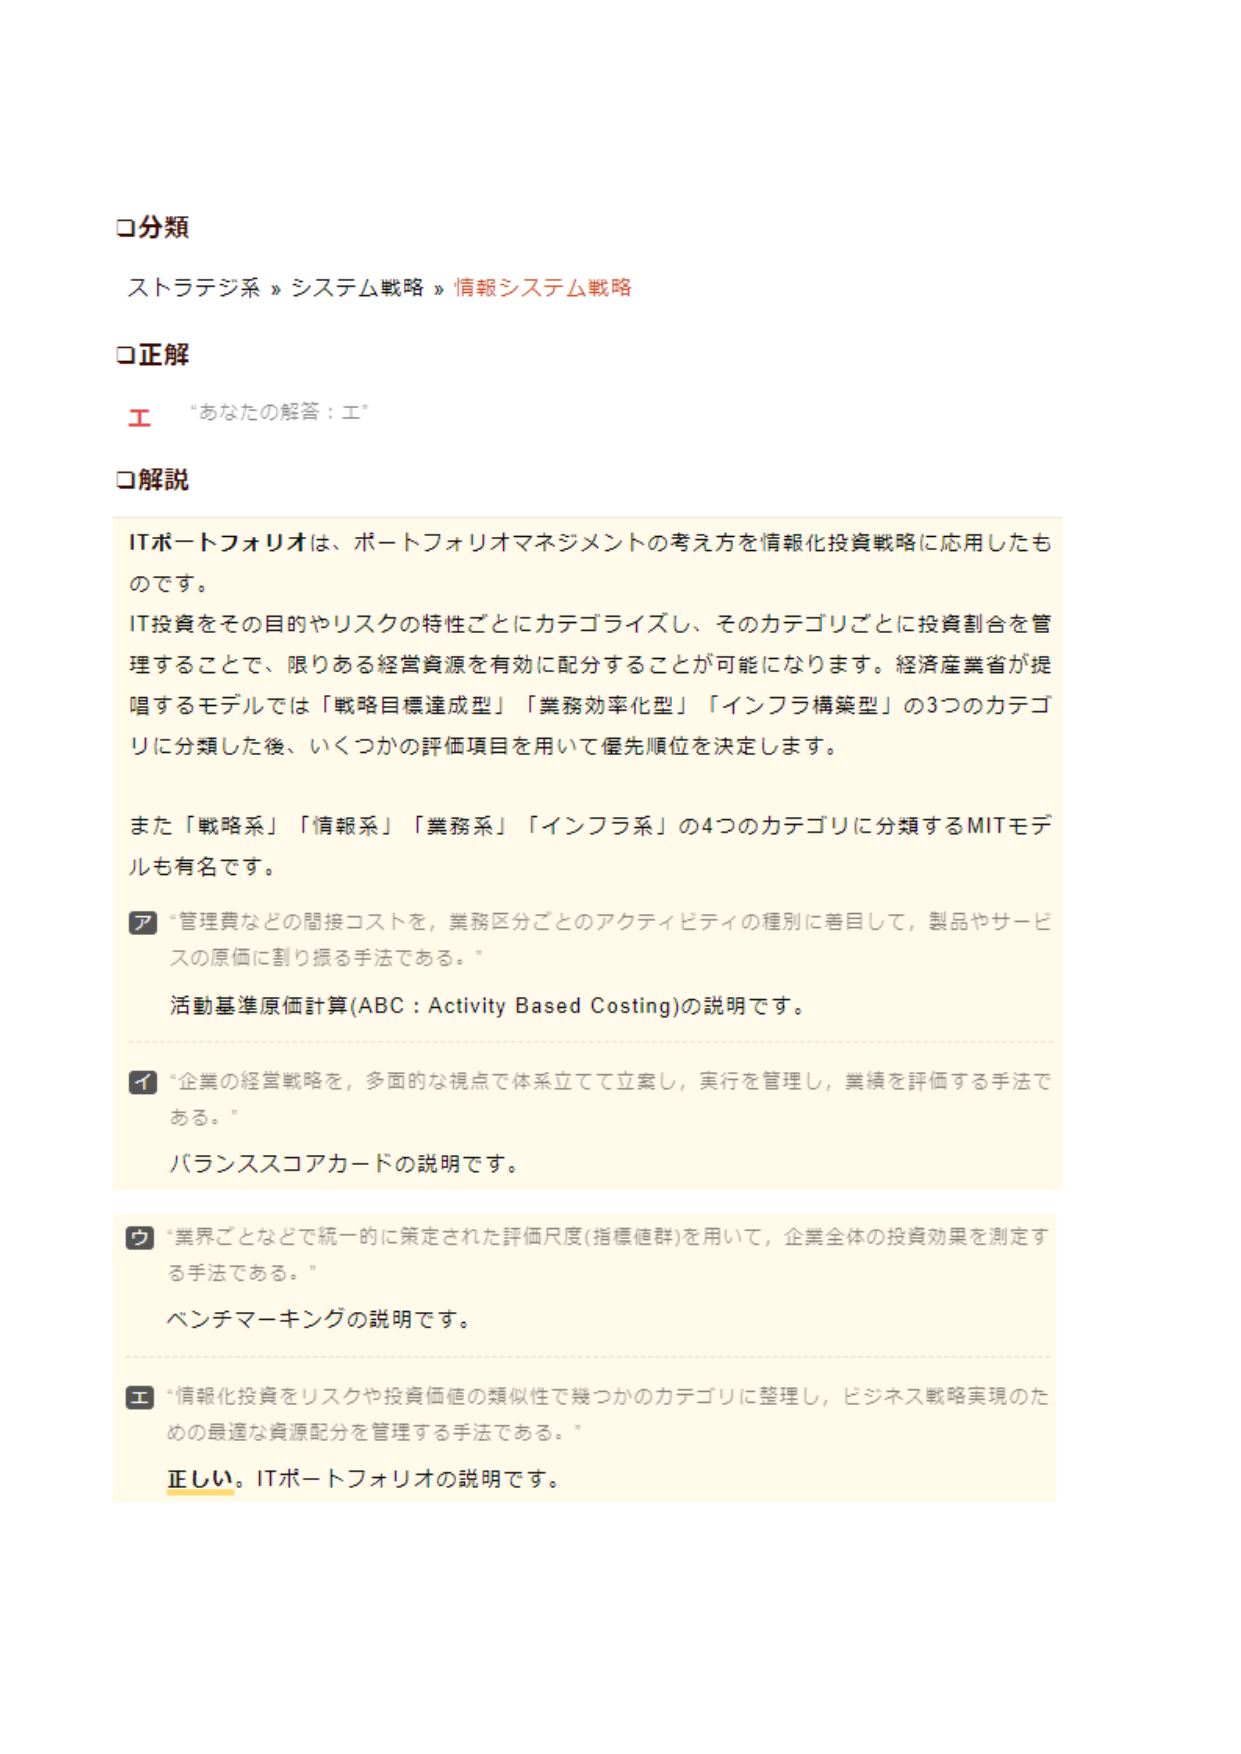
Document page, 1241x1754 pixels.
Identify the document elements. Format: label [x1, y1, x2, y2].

picture [112, 464, 1063, 1190]
picture [112, 202, 794, 441]
picture [112, 1214, 1057, 1502]
